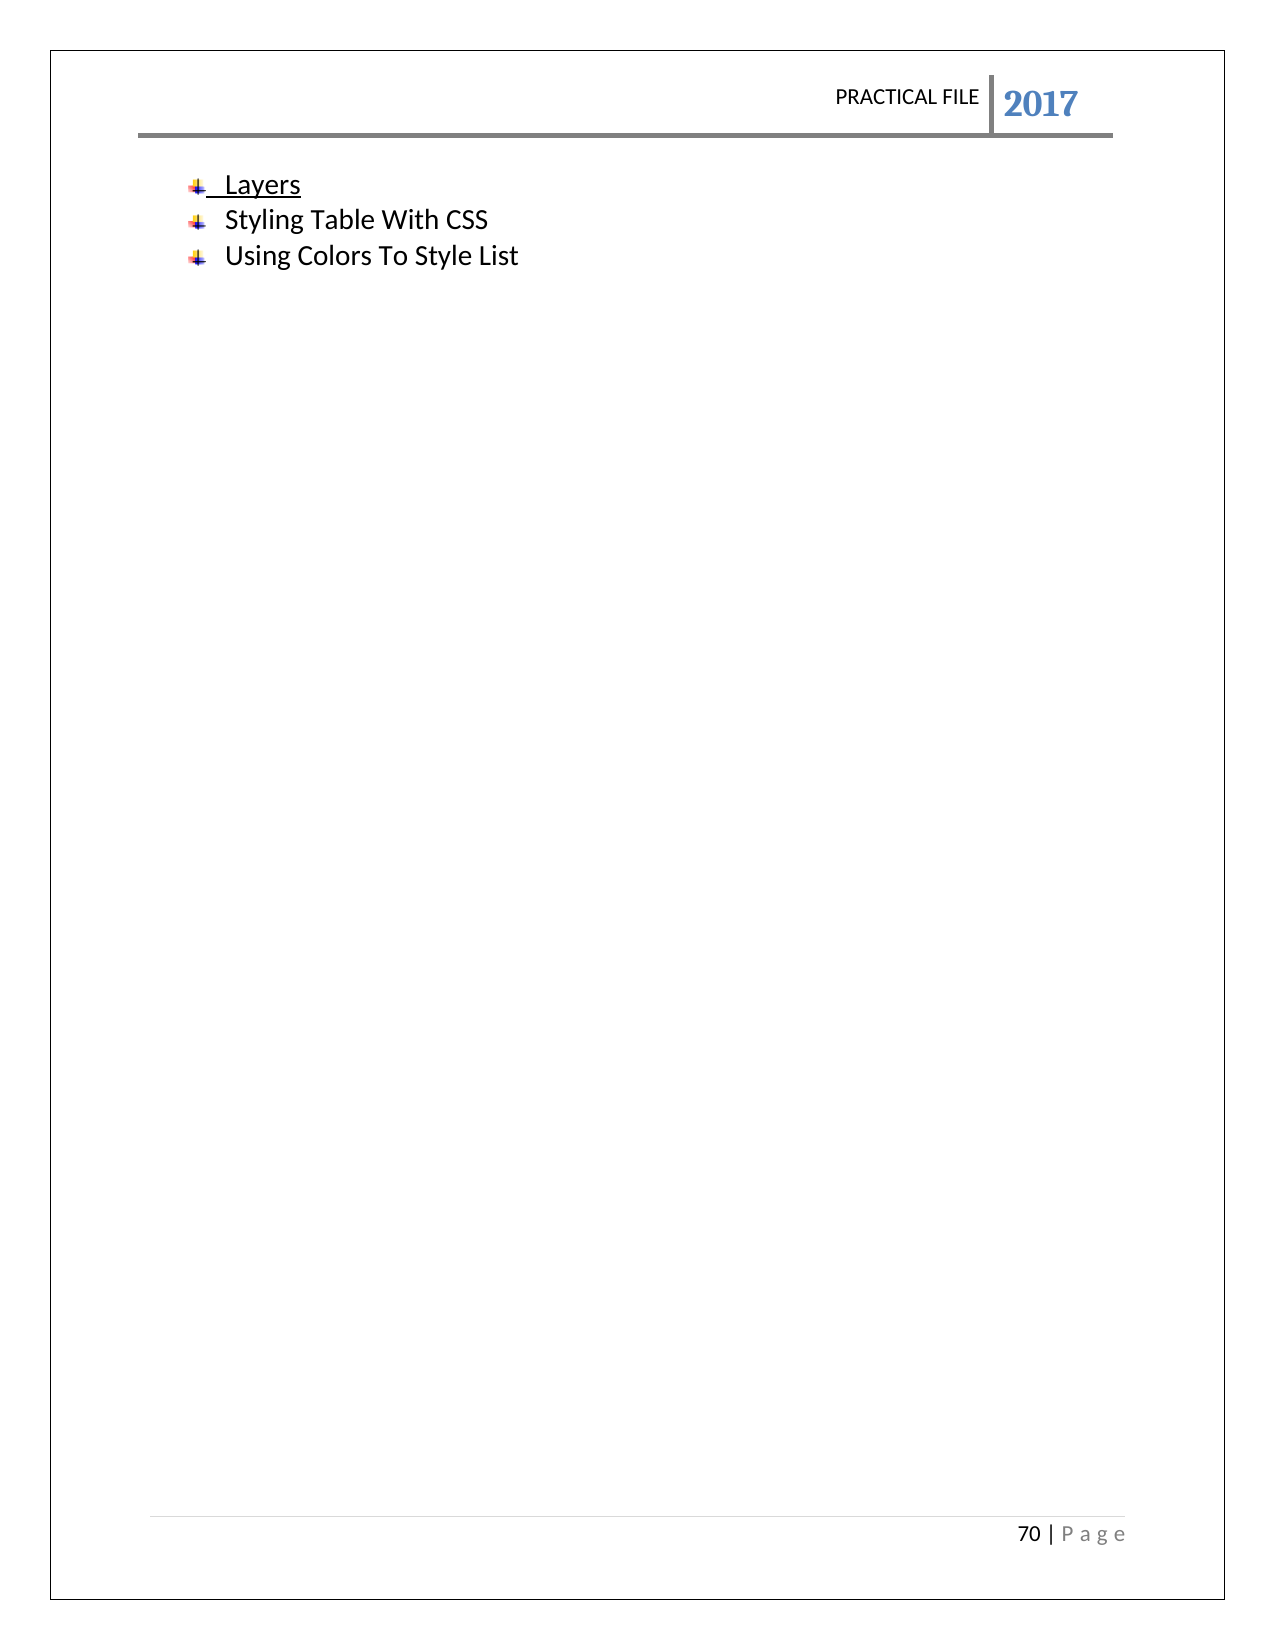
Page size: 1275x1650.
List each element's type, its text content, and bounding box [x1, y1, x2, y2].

picture [188, 177, 206, 195]
picture [188, 213, 206, 230]
list Layers [187, 166, 1125, 201]
list Using Colors To Style List [187, 237, 1125, 273]
list Styling Table With CSS [187, 201, 1125, 237]
picture [188, 248, 206, 266]
